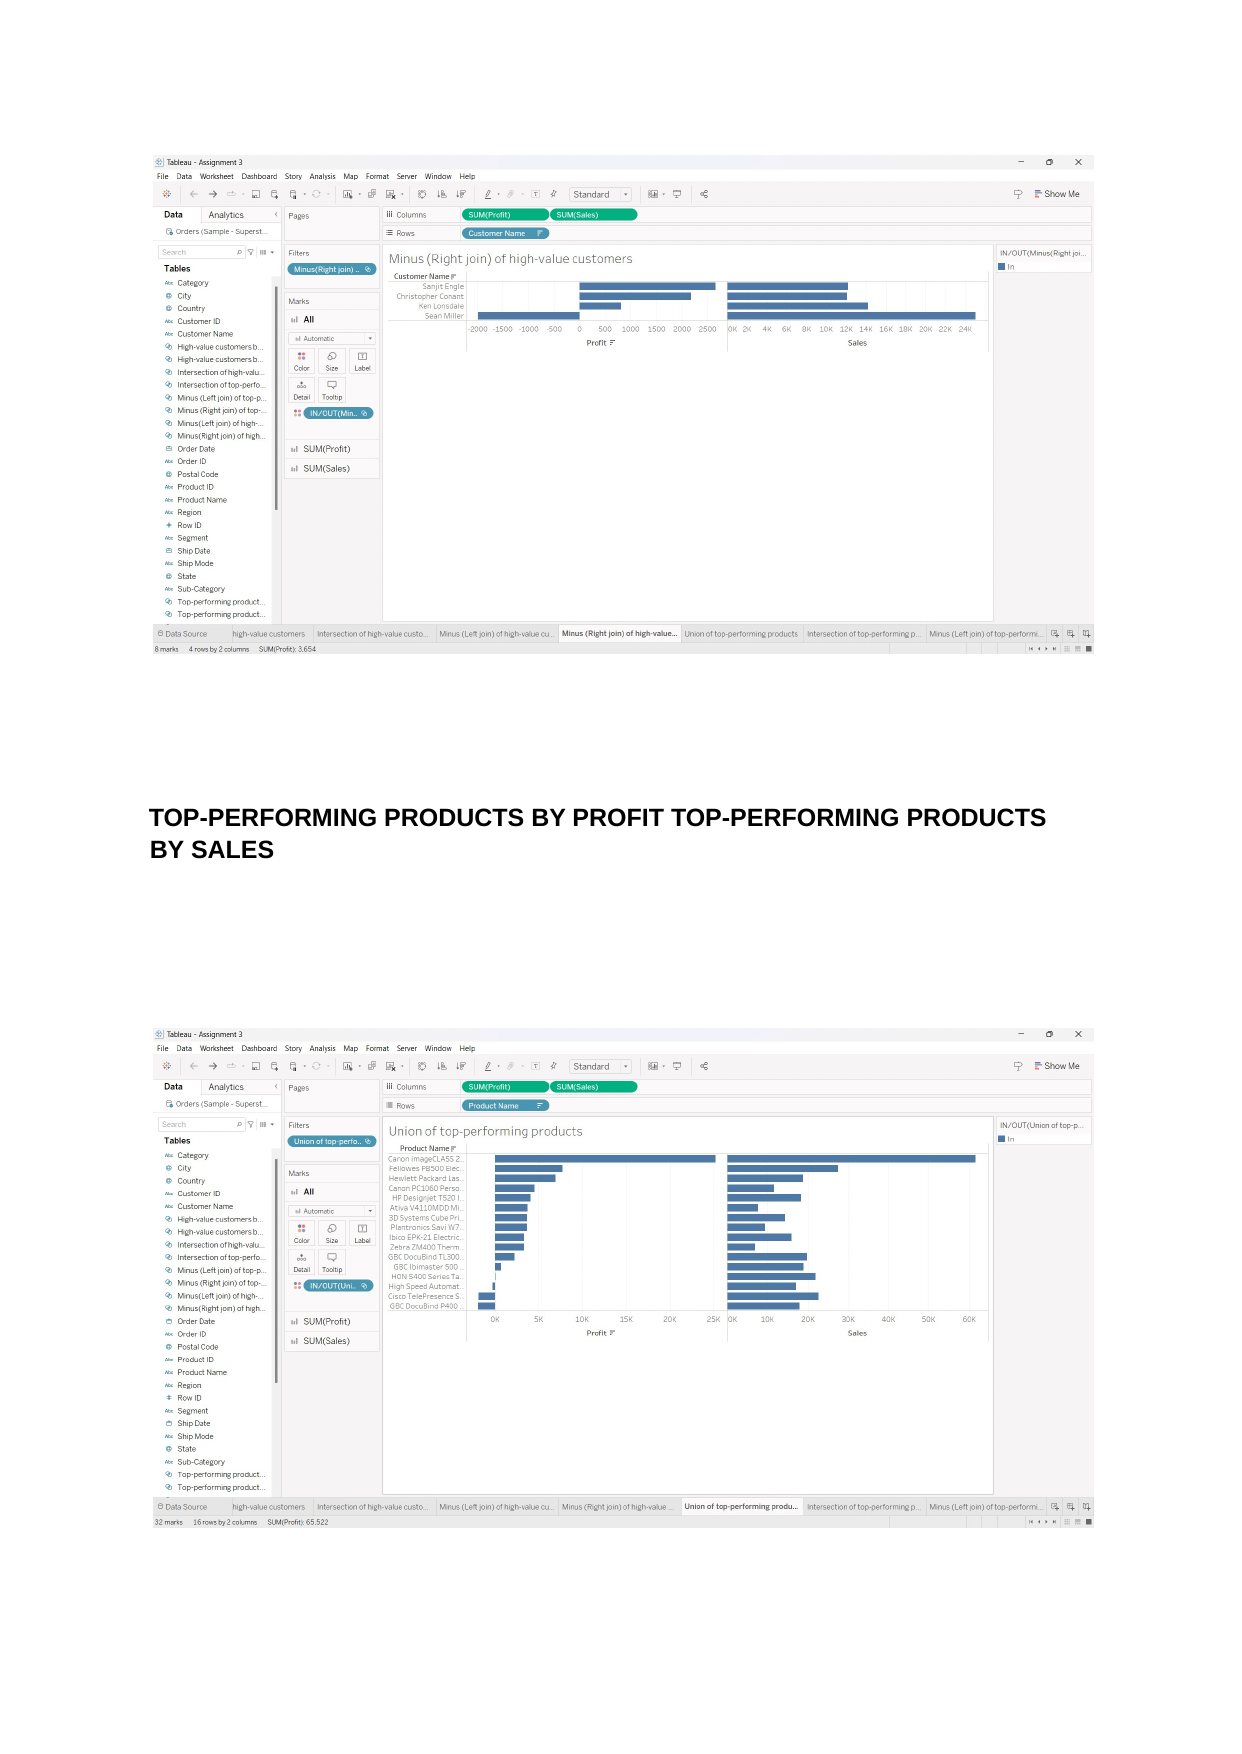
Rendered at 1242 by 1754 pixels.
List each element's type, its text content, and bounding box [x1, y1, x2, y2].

picture [153, 1028, 1094, 1528]
picture [153, 155, 1094, 654]
text TOP-PERFORMING PRODUCTS BY PROFIT TOP-PERFORMING PRODUCTS BY SALES [148, 803, 1069, 864]
